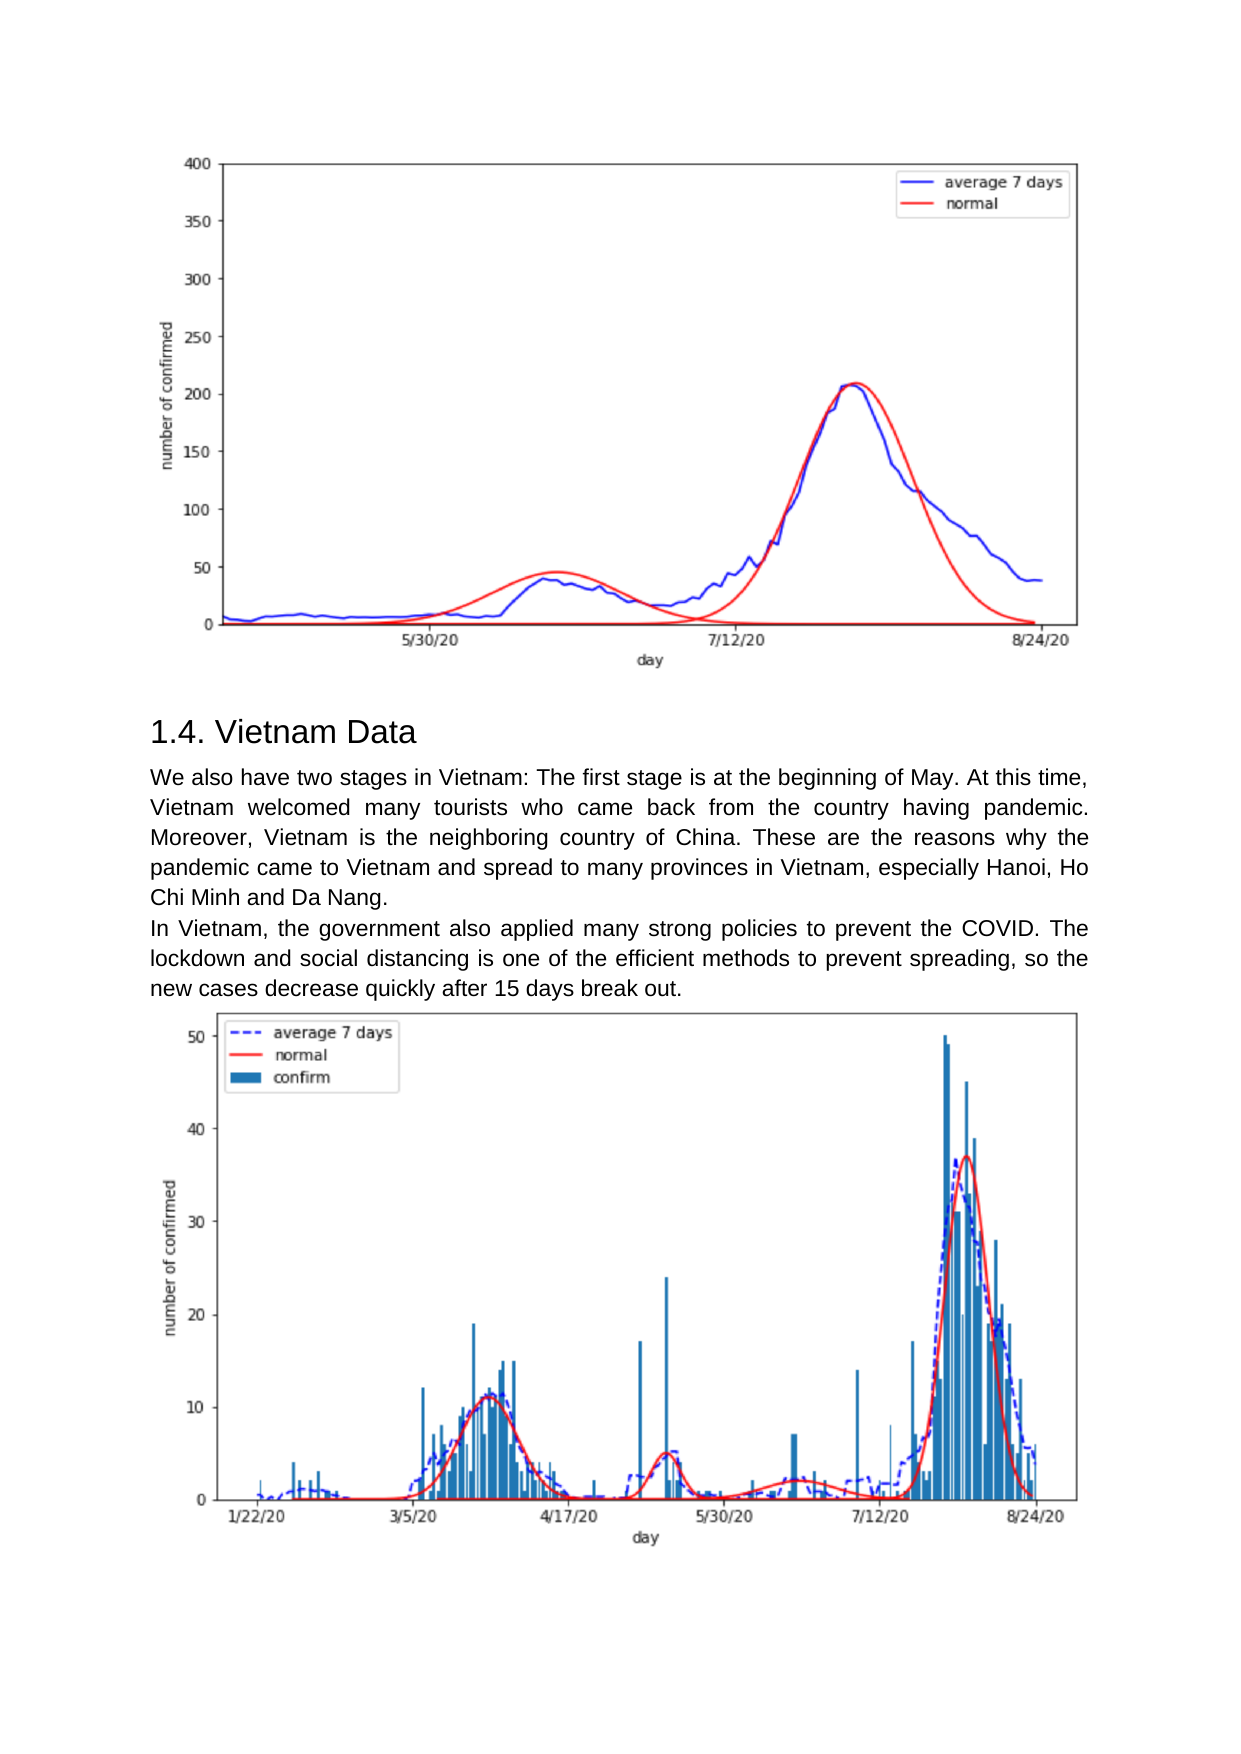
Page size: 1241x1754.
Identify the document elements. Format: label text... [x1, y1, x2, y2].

text We also have two stages in Vietnam: The first stage is at the beginning of May. At this time, Vietnam welcomed many tourists who came back from the country having pandemic. Moreover, Vietnam is the neighboring country of China. These are the reasons why the pandemic came to Vietnam and spread to many provinces in Vietnam, especially Hanoi, Ho Chi Minh and Da Nang. [150, 763, 1090, 911]
picture [150, 150, 1105, 672]
text In Vietnam, the government also applied many strong policies to prevent the COVID. The lockdown and social distancing is one of the efficient methods to prevent spreading, so the new cases decrease quickly after 15 days break out. [150, 914, 1090, 1001]
subtitle 1.4. Vietnam Data [150, 712, 1090, 751]
picture [150, 1005, 1091, 1550]
